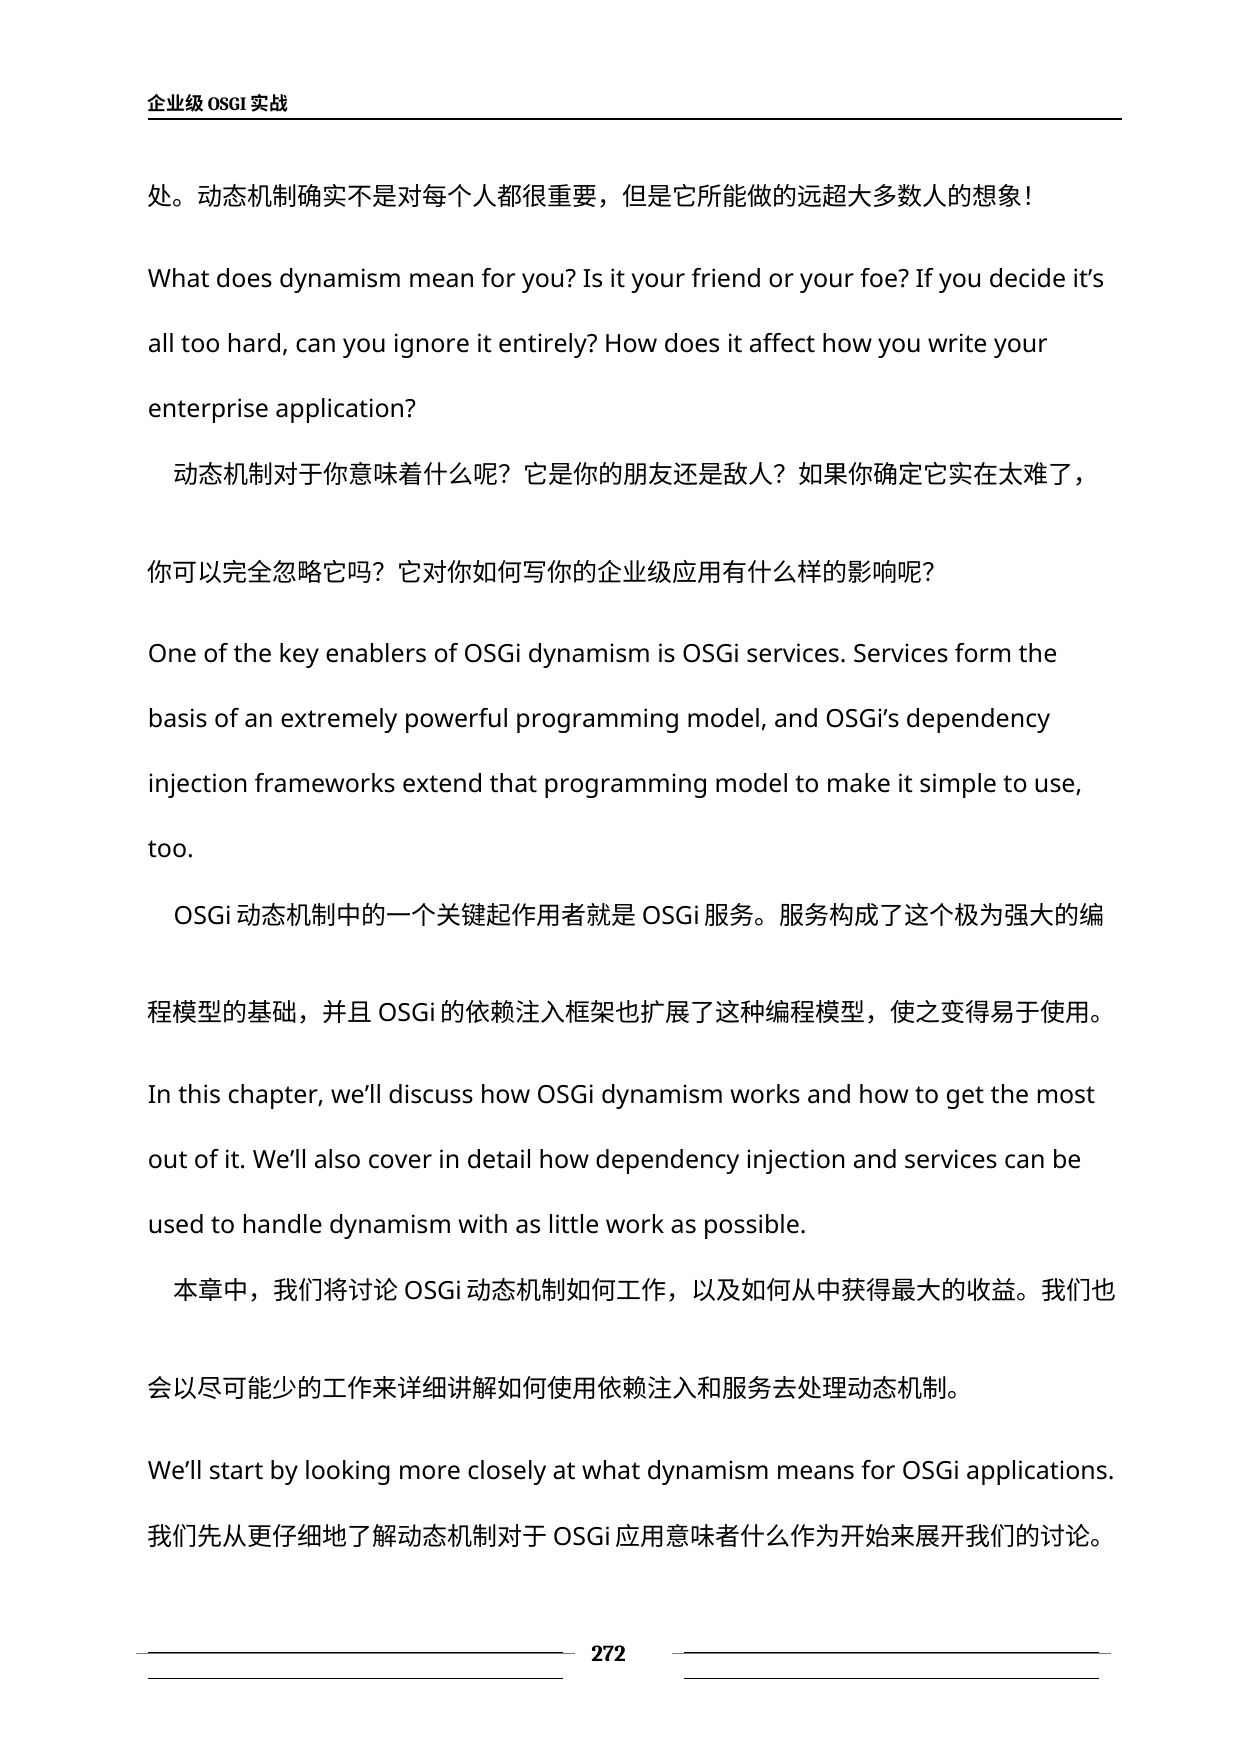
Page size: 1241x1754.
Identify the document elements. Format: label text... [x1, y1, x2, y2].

text 我们先从更仔细地了解动态机制对于OSGi应用意味者什么作为开始来展开我们的讨论。 [148, 1502, 1122, 1567]
text 本章中，我们将讨论OSGi动态机制如何工作，以及如何从中获得最大的收益。我们也会以尽可能少的工作来详细讲解如何使用依赖注入和服务去处理动态机制。 [148, 1256, 1122, 1419]
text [148, 162, 1122, 227]
text OSGi动态机制中的一个关键起作用者就是OSGi服务。服务构成了这个极为强大的编程模型的基础，并且OSGi的依赖注入框架也扩展了这种编程模型，使之变得易于使用。 [148, 881, 1122, 1043]
text We’ll start by looking more closely at what dynamism means for OSGi applications. [148, 1437, 1122, 1502]
text In this chapter, we’ll discuss how OSGi dynamism works and how to get the most out of it. We’ll also cover in detail how dependency injection and services can be used to handle dynamism with as little work as possible. [148, 1061, 1122, 1256]
text One of the key enablers of OSGi dynamism is OSGi services. Services form the basis of an extremely powerful programming model, and OSGi’s dependency injection frameworks extend that programming model to make it simple to use, too. [148, 621, 1122, 881]
text What does dynamism mean for you? Is it your friend or your foe? If you decide it’s all too hard, can you ignore it entirely? How does it affect how you write your enterprise application? [148, 245, 1122, 440]
text 动态机制对于你意味着什么呢？它是你的朋友还是敌人？如果你确定它实在太难了，你可以完全忽略它吗？它对你如何写你的企业级应用有什么样的影响呢？ [148, 440, 1122, 603]
